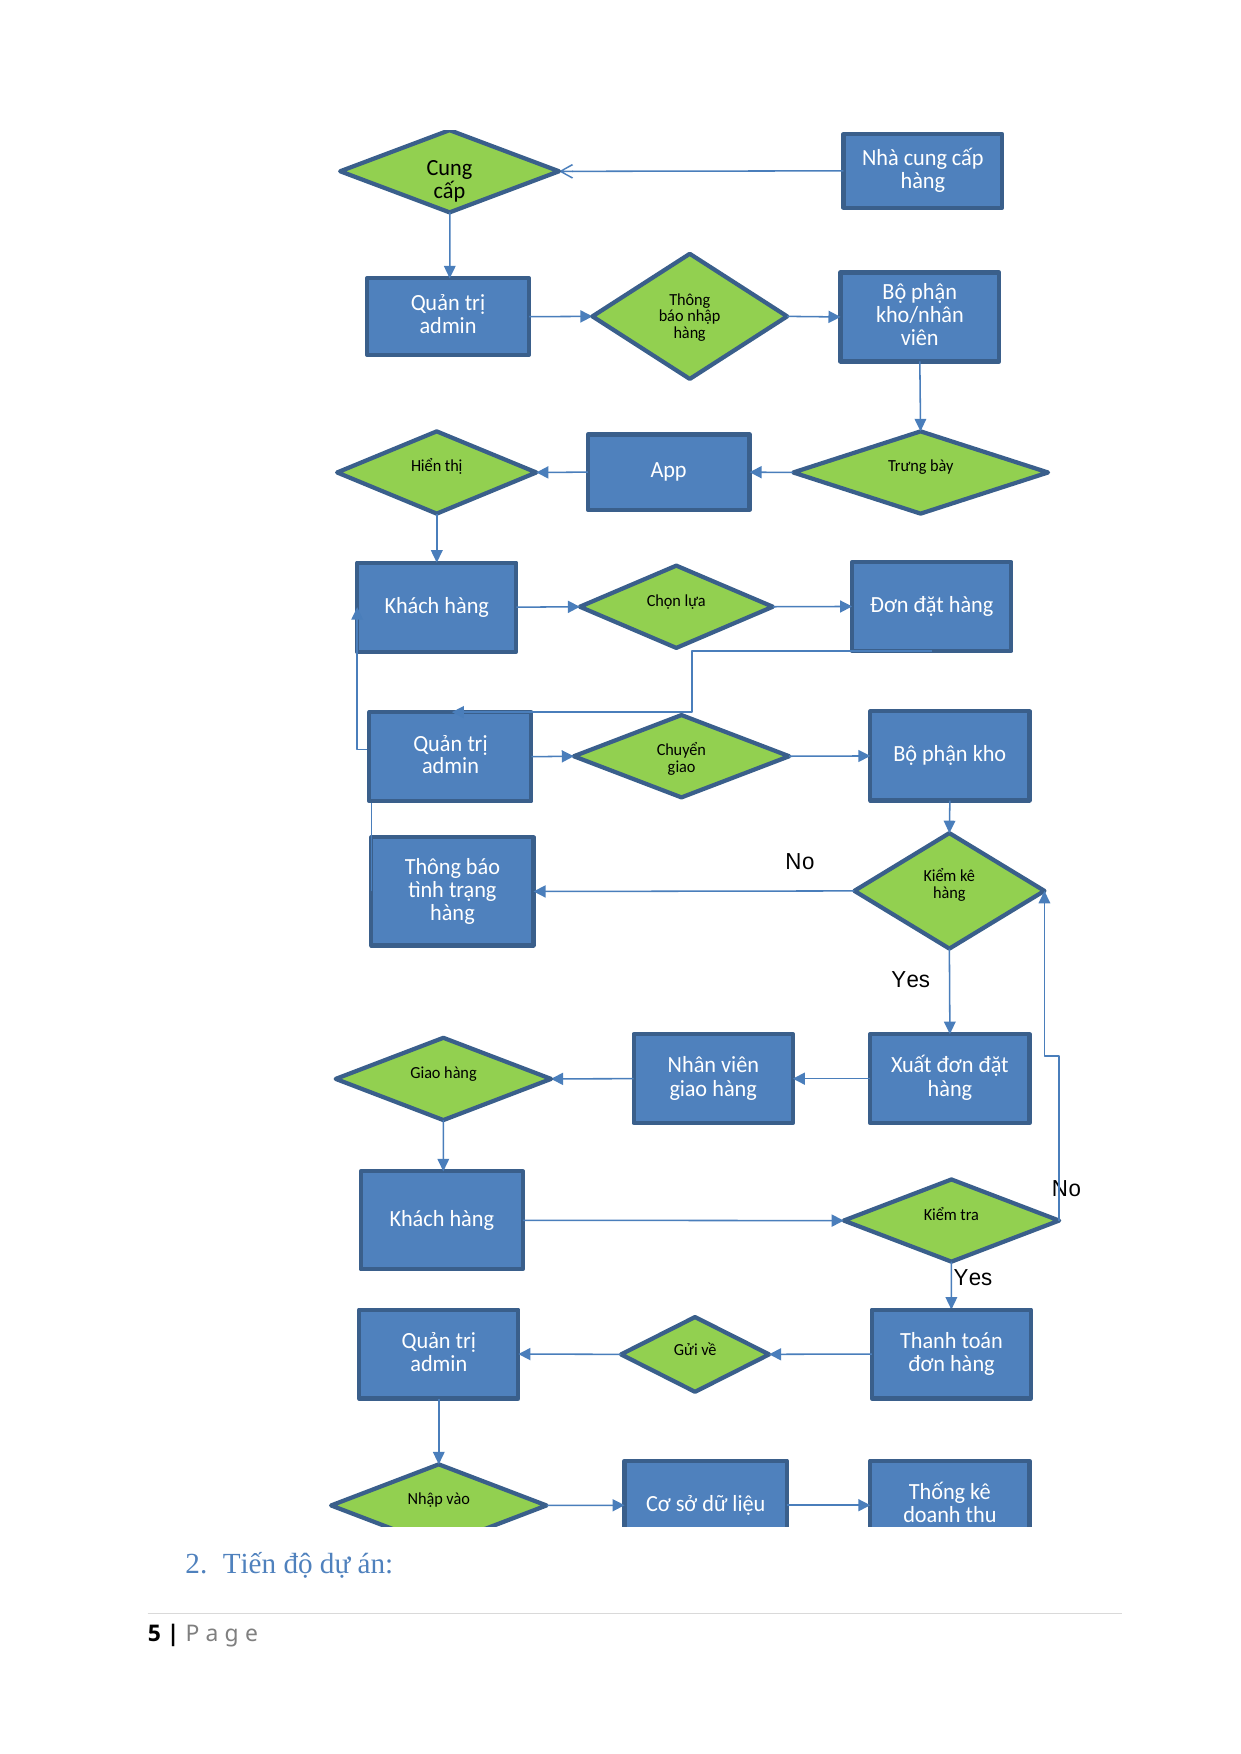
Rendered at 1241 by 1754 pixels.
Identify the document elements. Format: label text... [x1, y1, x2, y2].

list Tiến độ dự án: [185, 1546, 1122, 1580]
